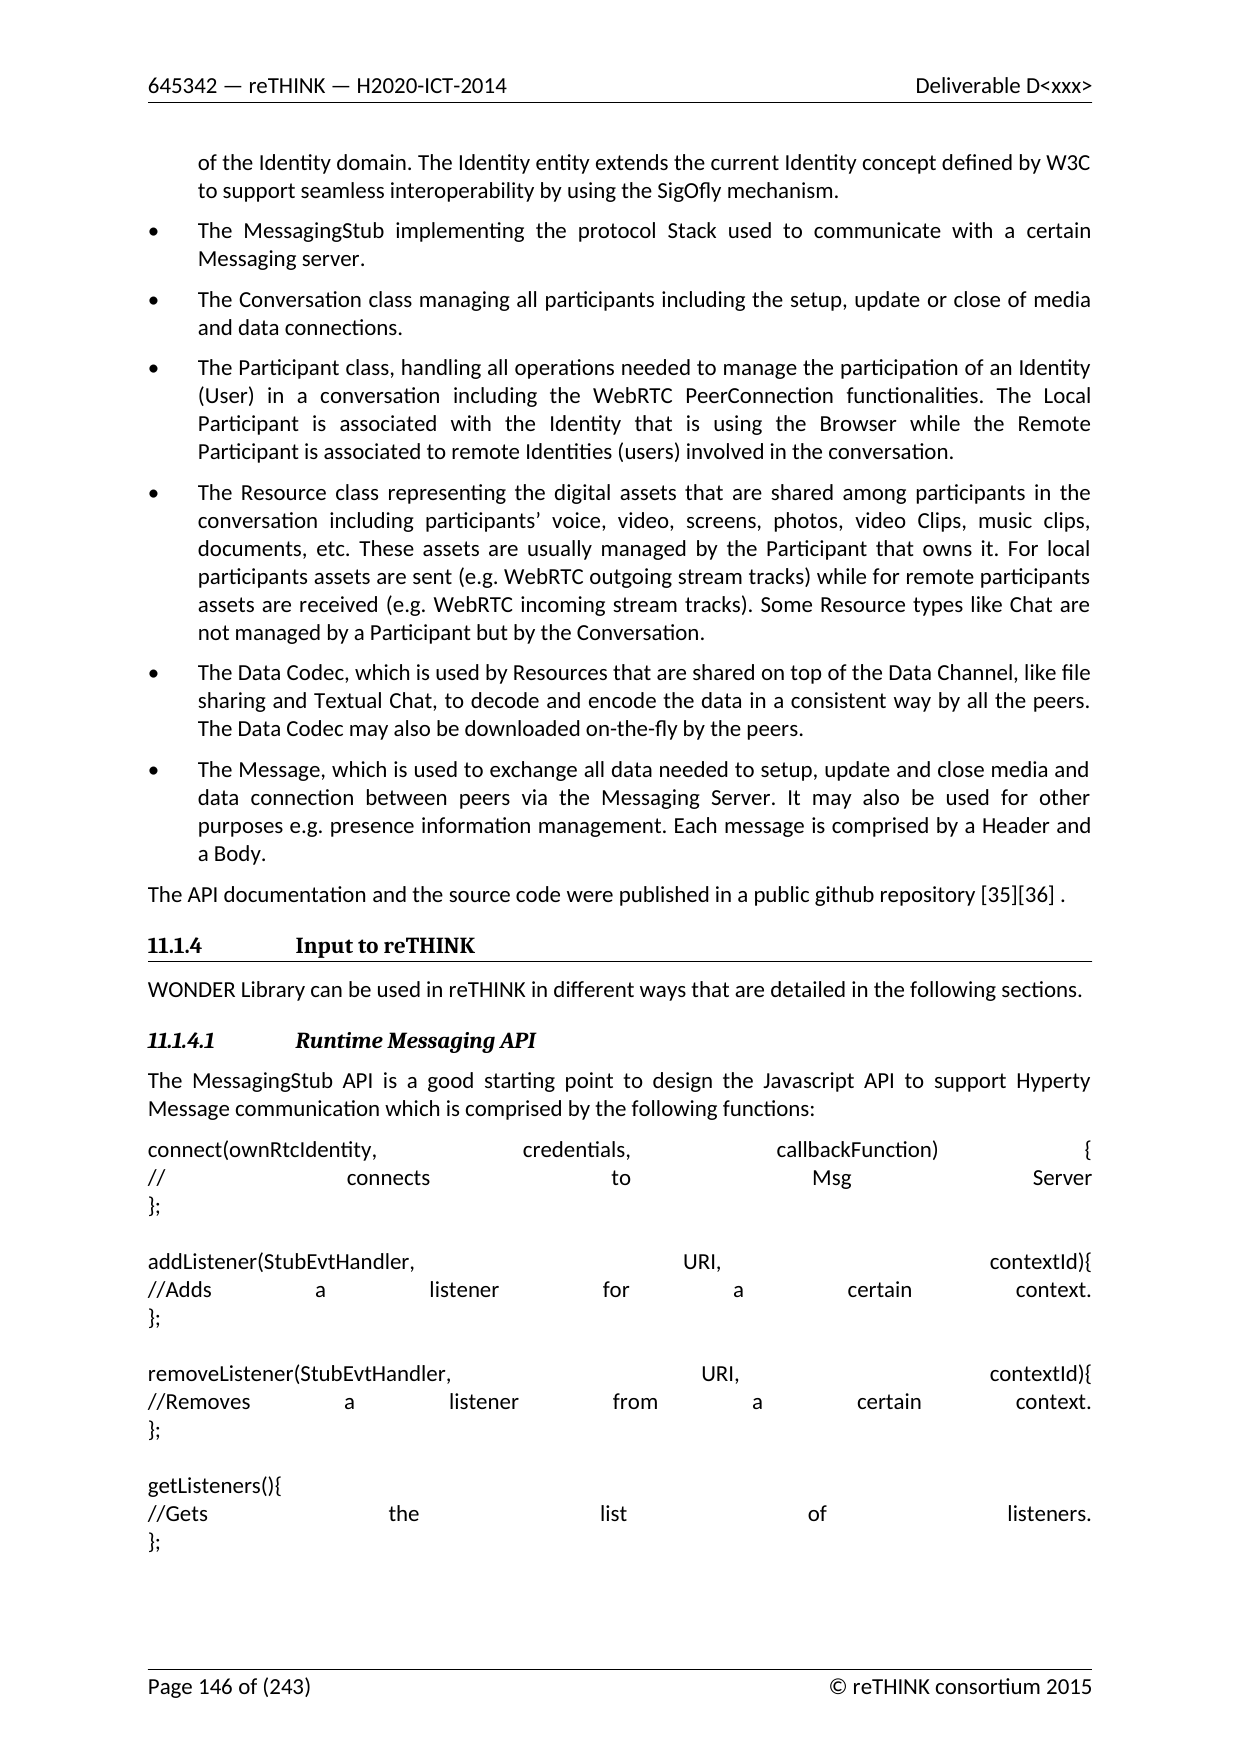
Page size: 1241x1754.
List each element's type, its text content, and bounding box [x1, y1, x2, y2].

list The Conversation class managing all participants including the setup, update or close of media and data connections. [148, 285, 1092, 341]
text The MessagingStub API is a good starting point to design the Javascript API to support Hyperty Message communication which is comprised by the following functions: [148, 1067, 1092, 1123]
subtitle Input to reTHINK [148, 933, 1092, 961]
text WONDER Library can be used in reTHINK in different ways that are detailed in the following sections. [148, 975, 1092, 1003]
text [148, 1135, 1092, 1583]
list The Resource class representing the digital assets that are shared among participants in the conversation including participants’ voice, video, screens, photos, video Clips, music clips, documents, etc. These assets are usually managed by the Participant that owns it. For local participants assets are sent (e.g. WebRTC outgoing stream tracks) while for remote participants assets are received (e.g. WebRTC incoming stream tracks). Some Resource types like Chat are not managed by a Participant but by the Conversation. [148, 478, 1092, 646]
subtitle Runtime Messaging API [148, 1028, 1092, 1054]
text The API documentation and the source code were published in a public github repository [35][36] . [148, 880, 1092, 908]
list The Data Codec, which is used by Resources that are shared on top of the Data Channel, like file sharing and Textual Chat, to decode and encode the data in a consistent way by all the peers. The Data Codec may also be downloaded on-the-fly by the peers. [148, 658, 1092, 743]
list The MessagingStub implementing the protocol Stack used to communicate with a certain Messaging server. [148, 216, 1092, 272]
list The Participant class, handling all operations needed to manage the participation of an Identity (User) in a conversation including the WebRTC PeerConnection functionalities. The Local Participant is associated with the Identity that is using the Browser while the Remote Participant is associated to remote Identities (users) involved in the conversation. [148, 353, 1092, 465]
list The Message, which is used to exchange all data needed to setup, update and close media and data connection between peers via the Messaging Server. It may also be used for other purposes e.g. presence information management. Each message is comprised by a Header and a Body. [148, 755, 1092, 867]
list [148, 148, 1092, 204]
